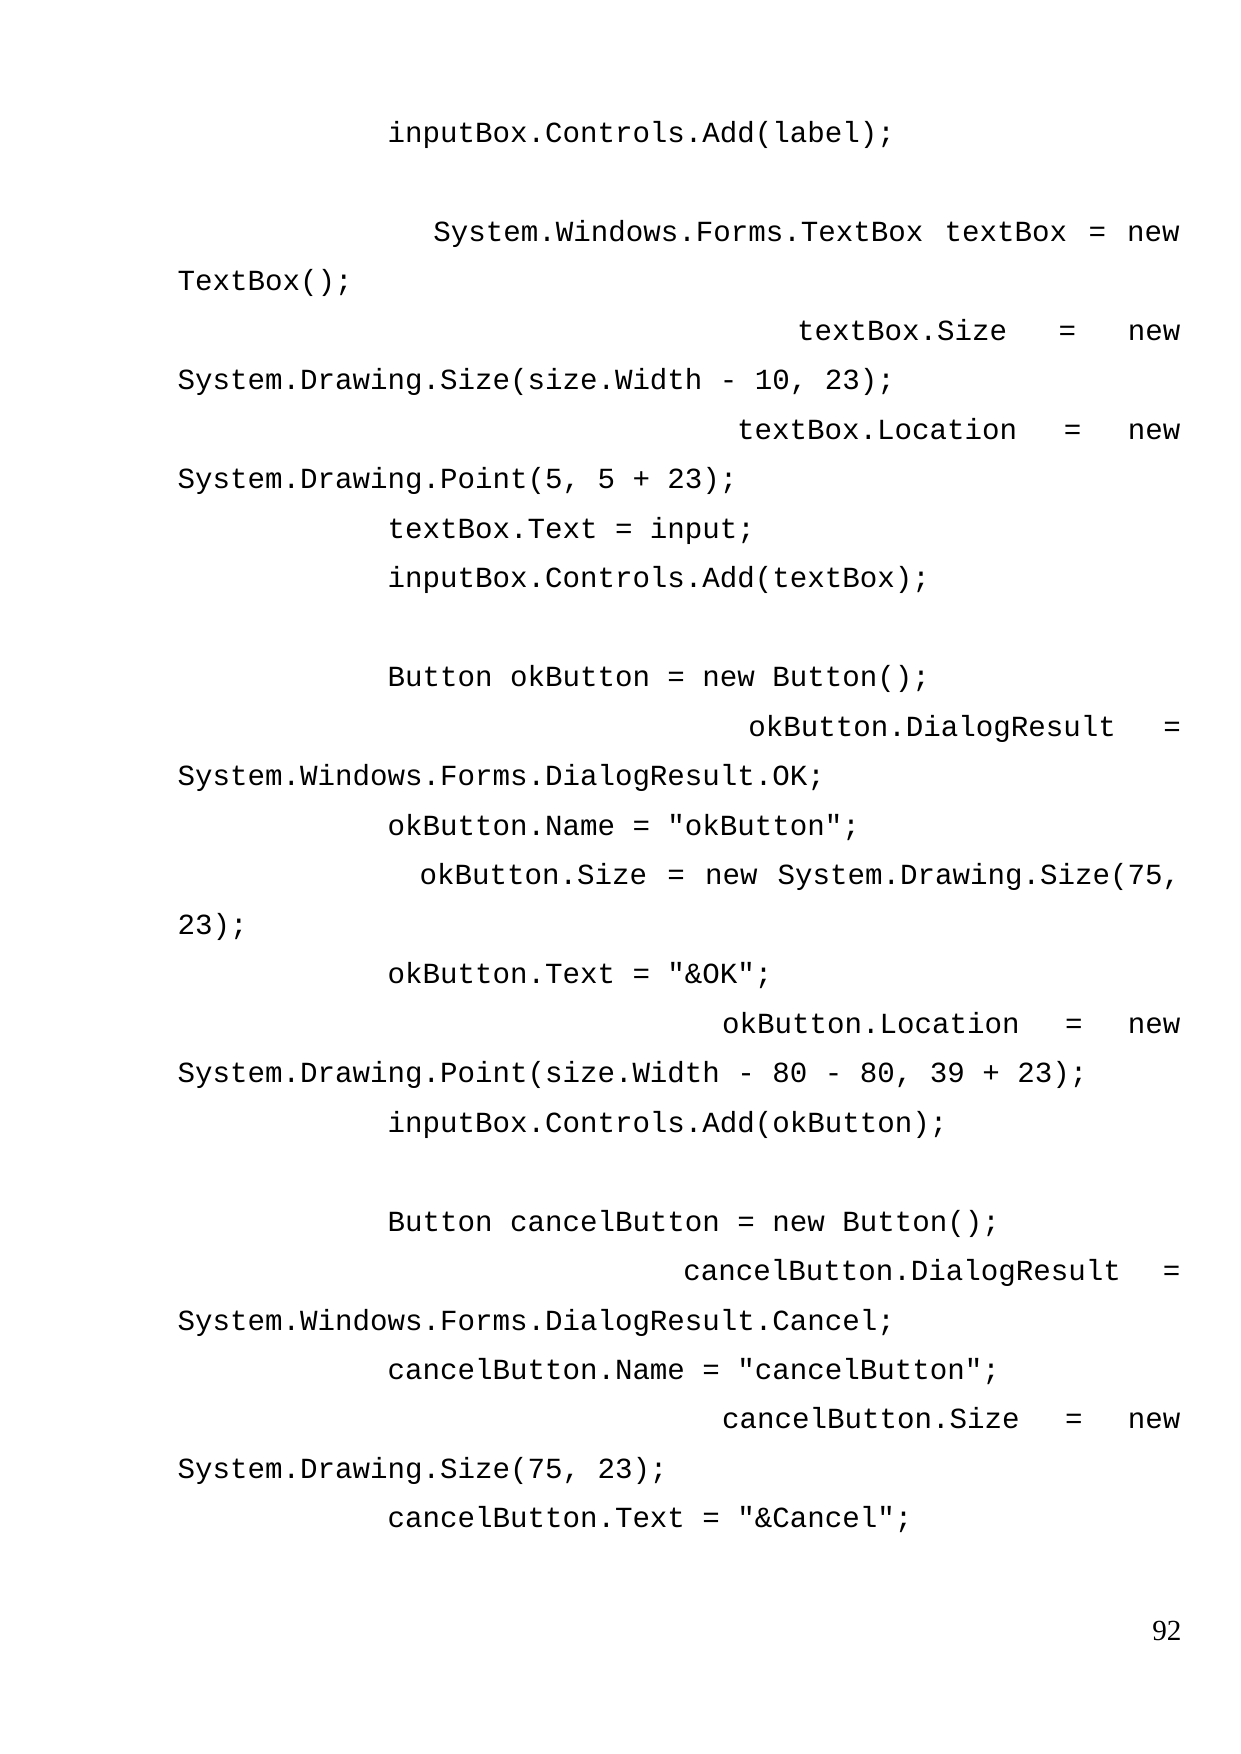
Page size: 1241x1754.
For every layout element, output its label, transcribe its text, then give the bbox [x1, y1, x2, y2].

text cancelButton.DialogResult = System.Windows.Forms.DialogResult.Cancel; [177, 1256, 1181, 1339]
text okButton.Text = "&OK"; [177, 959, 1181, 992]
text okButton.Location = new System.Drawing.Point(size.Width - 80 - 80, 39 + 23); [177, 1009, 1181, 1091]
text inputBox.Controls.Add(textBox); [177, 563, 1181, 596]
text cancelButton.Size = new System.Drawing.Size(75, 23); [177, 1404, 1181, 1487]
text System.Windows.Forms.TextBox textBox = new TextBox(); [177, 217, 1181, 299]
text textBox.Size = new System.Drawing.Size(size.Width - 10, 23); [177, 316, 1181, 398]
text textBox.Text = input; [177, 514, 1181, 547]
text cancelButton.Name = "cancelButton"; [177, 1355, 1181, 1388]
text inputBox.Controls.Add(okButton); [177, 1108, 1181, 1141]
text okButton.Size = new System.Drawing.Size(75, 23); [177, 860, 1181, 943]
text okButton.Name = "okButton"; [177, 811, 1181, 844]
text cancelButton.Text = "&Cancel"; [177, 1503, 1181, 1537]
text Button okButton = new Button(); [177, 662, 1181, 695]
text Button cancelButton = new Button(); [177, 1207, 1181, 1240]
text okButton.DialogResult = System.Windows.Forms.DialogResult.OK; [177, 712, 1181, 794]
text textBox.Location = new System.Drawing.Point(5, 5 + 23); [177, 415, 1181, 497]
text inputBox.Controls.Add(label); [177, 118, 1181, 151]
